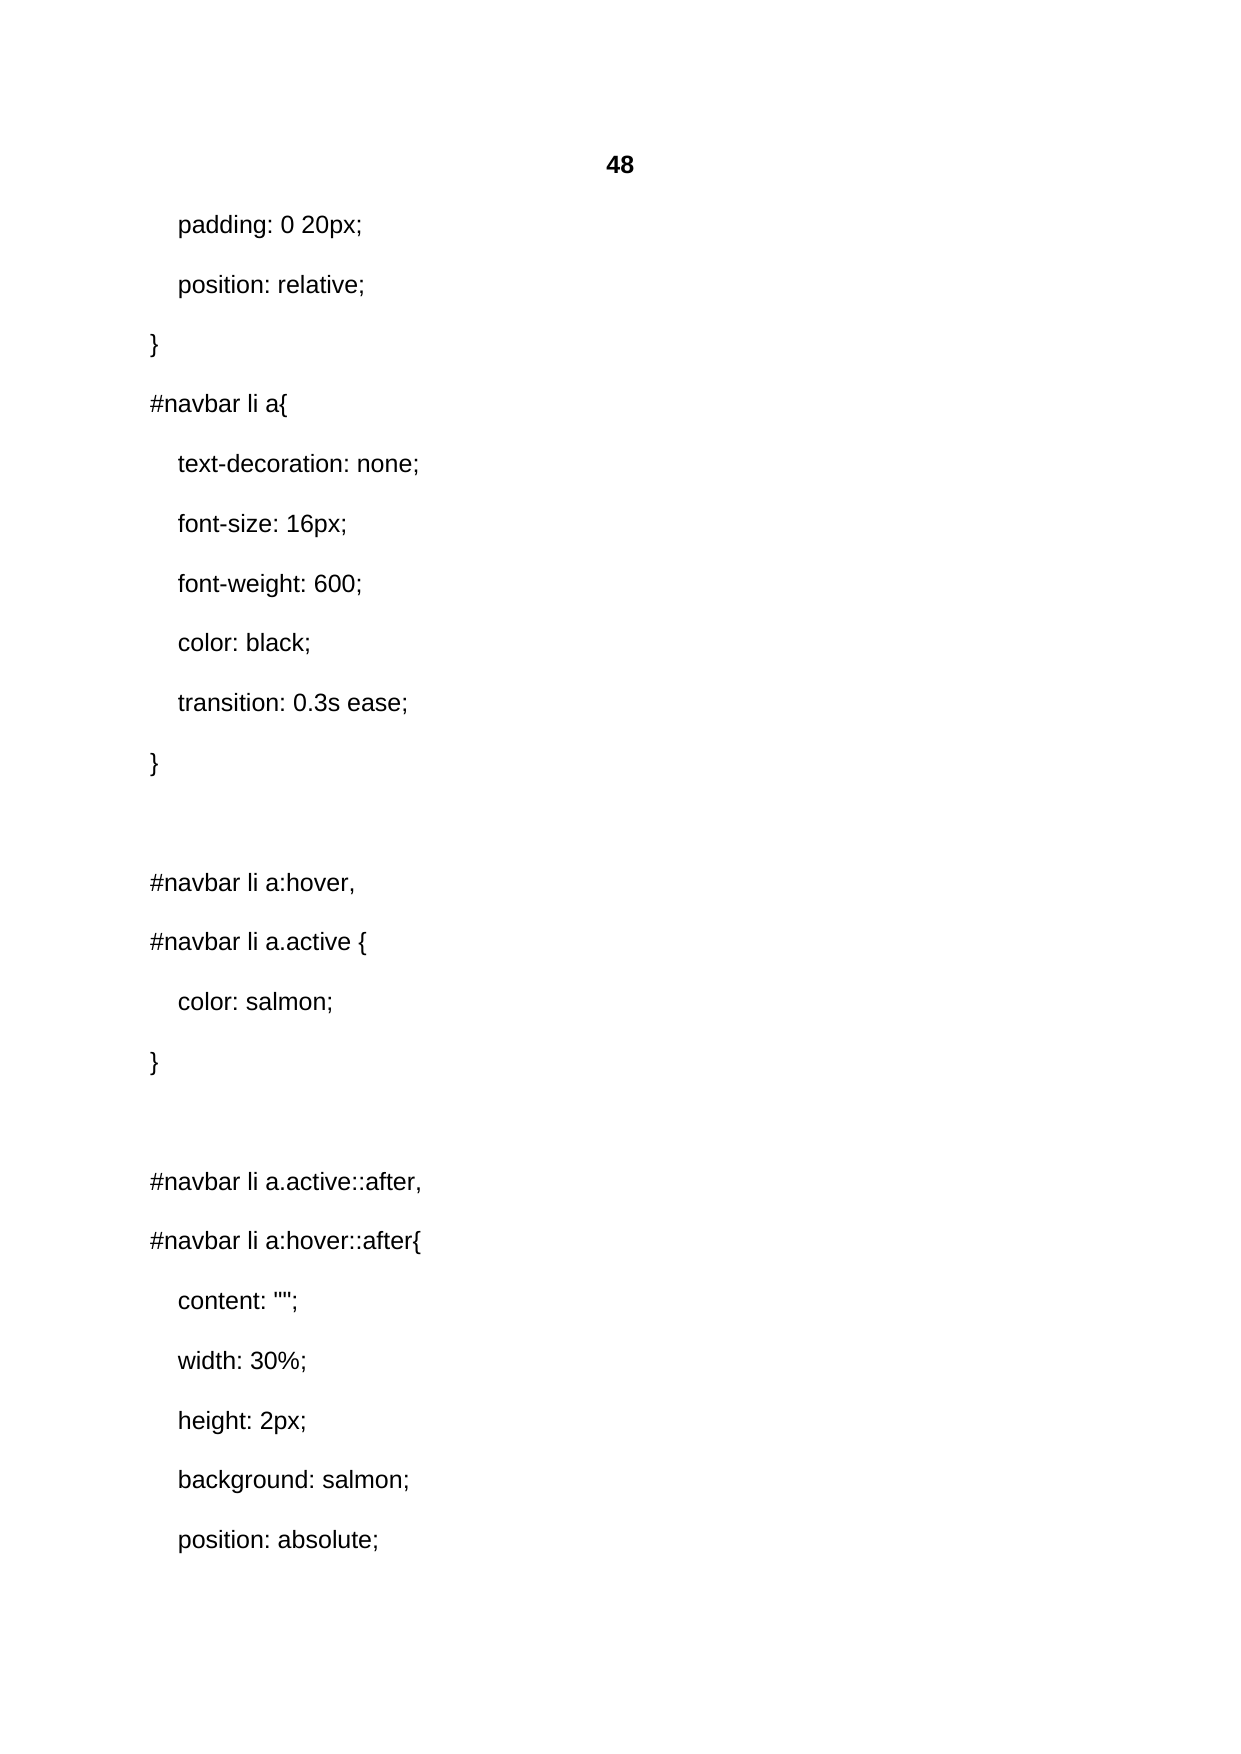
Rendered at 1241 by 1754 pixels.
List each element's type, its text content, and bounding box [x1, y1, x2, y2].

text text-decoration: none; [150, 449, 1090, 478]
text height: 2px; [150, 1406, 1090, 1434]
text #navbar li a.active { [150, 927, 1090, 956]
text width: 30%; [150, 1346, 1090, 1374]
text #navbar li a:hover::after{ [150, 1226, 1090, 1255]
text position: absolute; [150, 1525, 1090, 1554]
text position: relative; [150, 269, 1090, 298]
text } [150, 748, 1090, 777]
text content: ""; [150, 1286, 1090, 1315]
text #navbar li a.active::after, [150, 1166, 1090, 1195]
text padding: 0 20px; [150, 210, 1090, 238]
text font-weight: 600; [150, 568, 1090, 597]
text } [150, 329, 1090, 358]
text color: salmon; [150, 987, 1090, 1016]
text color: black; [150, 628, 1090, 657]
text background: salmon; [150, 1465, 1090, 1494]
text transition: 0.3s ease; [150, 688, 1090, 717]
text } [150, 1047, 1090, 1076]
text #navbar li a{ [150, 389, 1090, 418]
text #navbar li a:hover, [150, 867, 1090, 896]
text 48 [150, 150, 1090, 179]
text font-size: 16px; [150, 509, 1090, 537]
